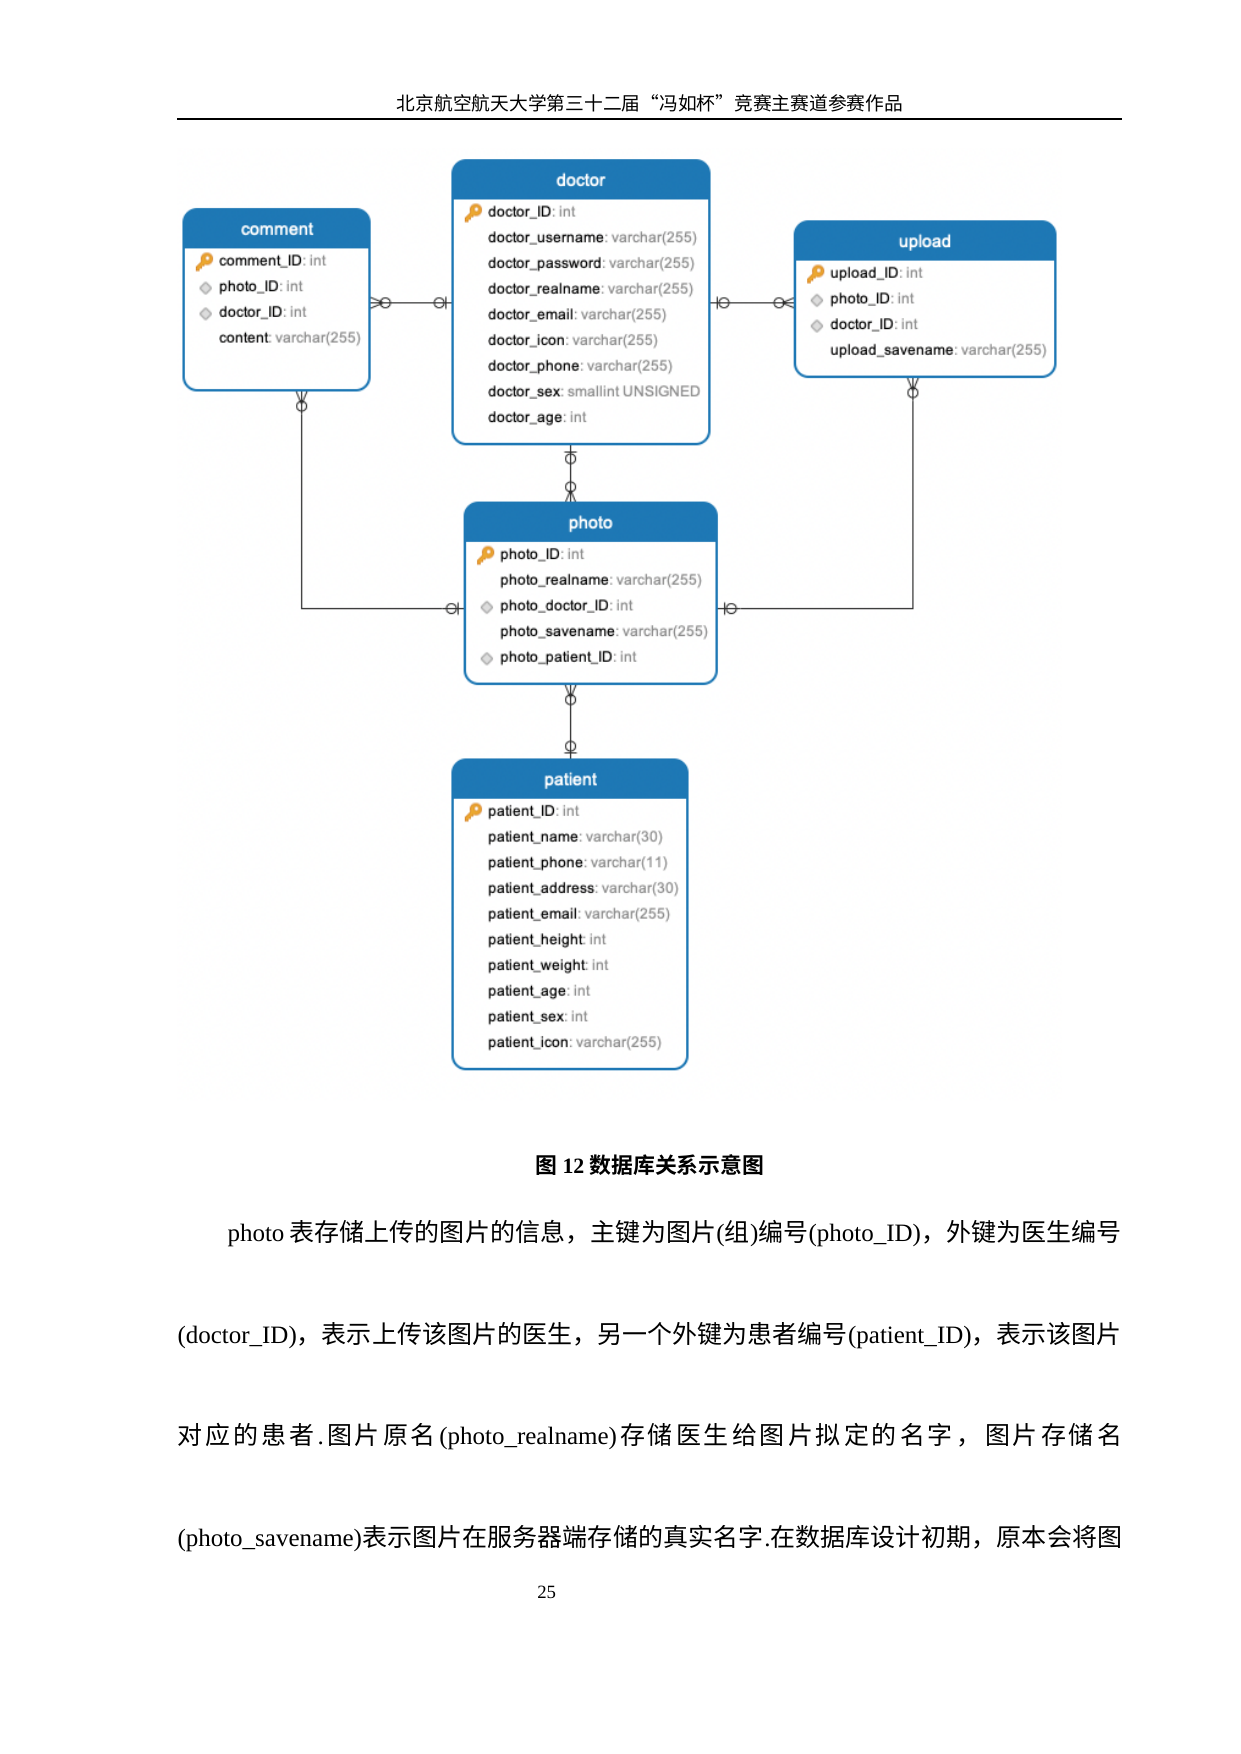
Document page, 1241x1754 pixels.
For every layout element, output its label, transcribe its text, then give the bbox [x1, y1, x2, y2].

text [177, 1197, 1122, 1571]
text 图 12 数据库关系示意图 [177, 1147, 1122, 1181]
picture [177, 148, 1062, 1101]
